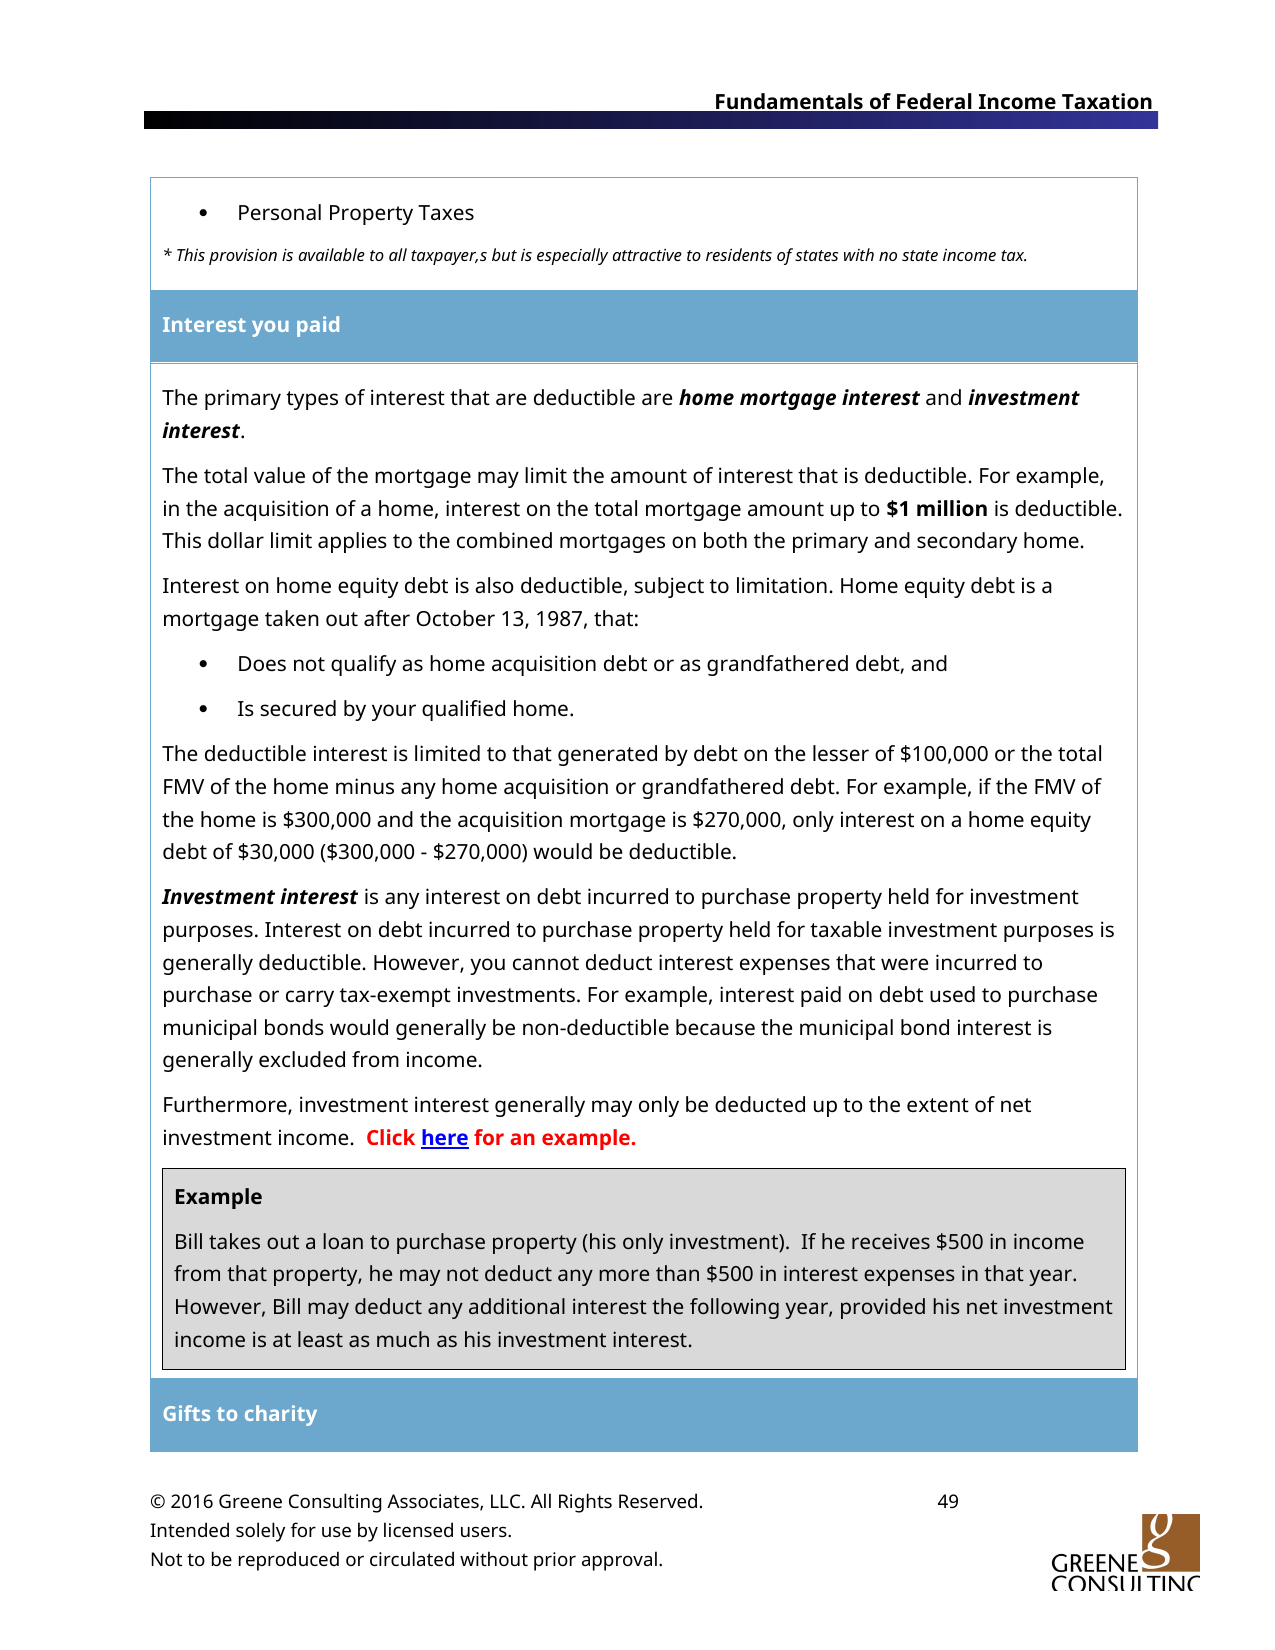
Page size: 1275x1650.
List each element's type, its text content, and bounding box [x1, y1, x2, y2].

table_cell The primary types of interest that are deductible are home mortgage interest and investment interest. The total value of the mortgage may limit the amount of interest that is deductible. For example, in the acquisition of a home, interest on the total mortgage amount up to $1 million is deductible. This dollar limit applies to the combined mortgages on both the primary and secondary home. Interest on home equity debt is also deductible, subject to limitation. Home equity debt is a mortgage taken out after October 13, 1987, that: Does not qualify as home acquisition debt or as grandfathered debt, and Is secured by your qualified home. The deductible interest is limited to that generated by debt on the lesser of $100,000 or the total FMV of the home minus any home acquisition or grandfathered debt. For example, if the FMV of the home is $300,000 and the acquisition mortgage is $270,000, only interest on a home equity debt of $30,000 ($300,000 - $270,000) would be deductible. Investment interest is any interest on debt incurred to purchase property held for investment purposes. Interest on debt incurred to purchase property held for taxable investment purposes is generally deductible. However, you cannot deduct interest expenses that were incurred to purchase or carry tax-exempt investments. For example, interest paid on debt used to purchase municipal bonds would generally be non-deductible because the municipal bond interest is generally excluded from income. Furthermore, investment interest generally may only be deducted up to the extent of net investment income. Click here for an example. [151, 364, 1137, 1378]
picture [1050, 1514, 1200, 1590]
table_cell Interest you paid [151, 291, 1137, 362]
table_cell Gifts to charity [151, 1379, 1137, 1451]
